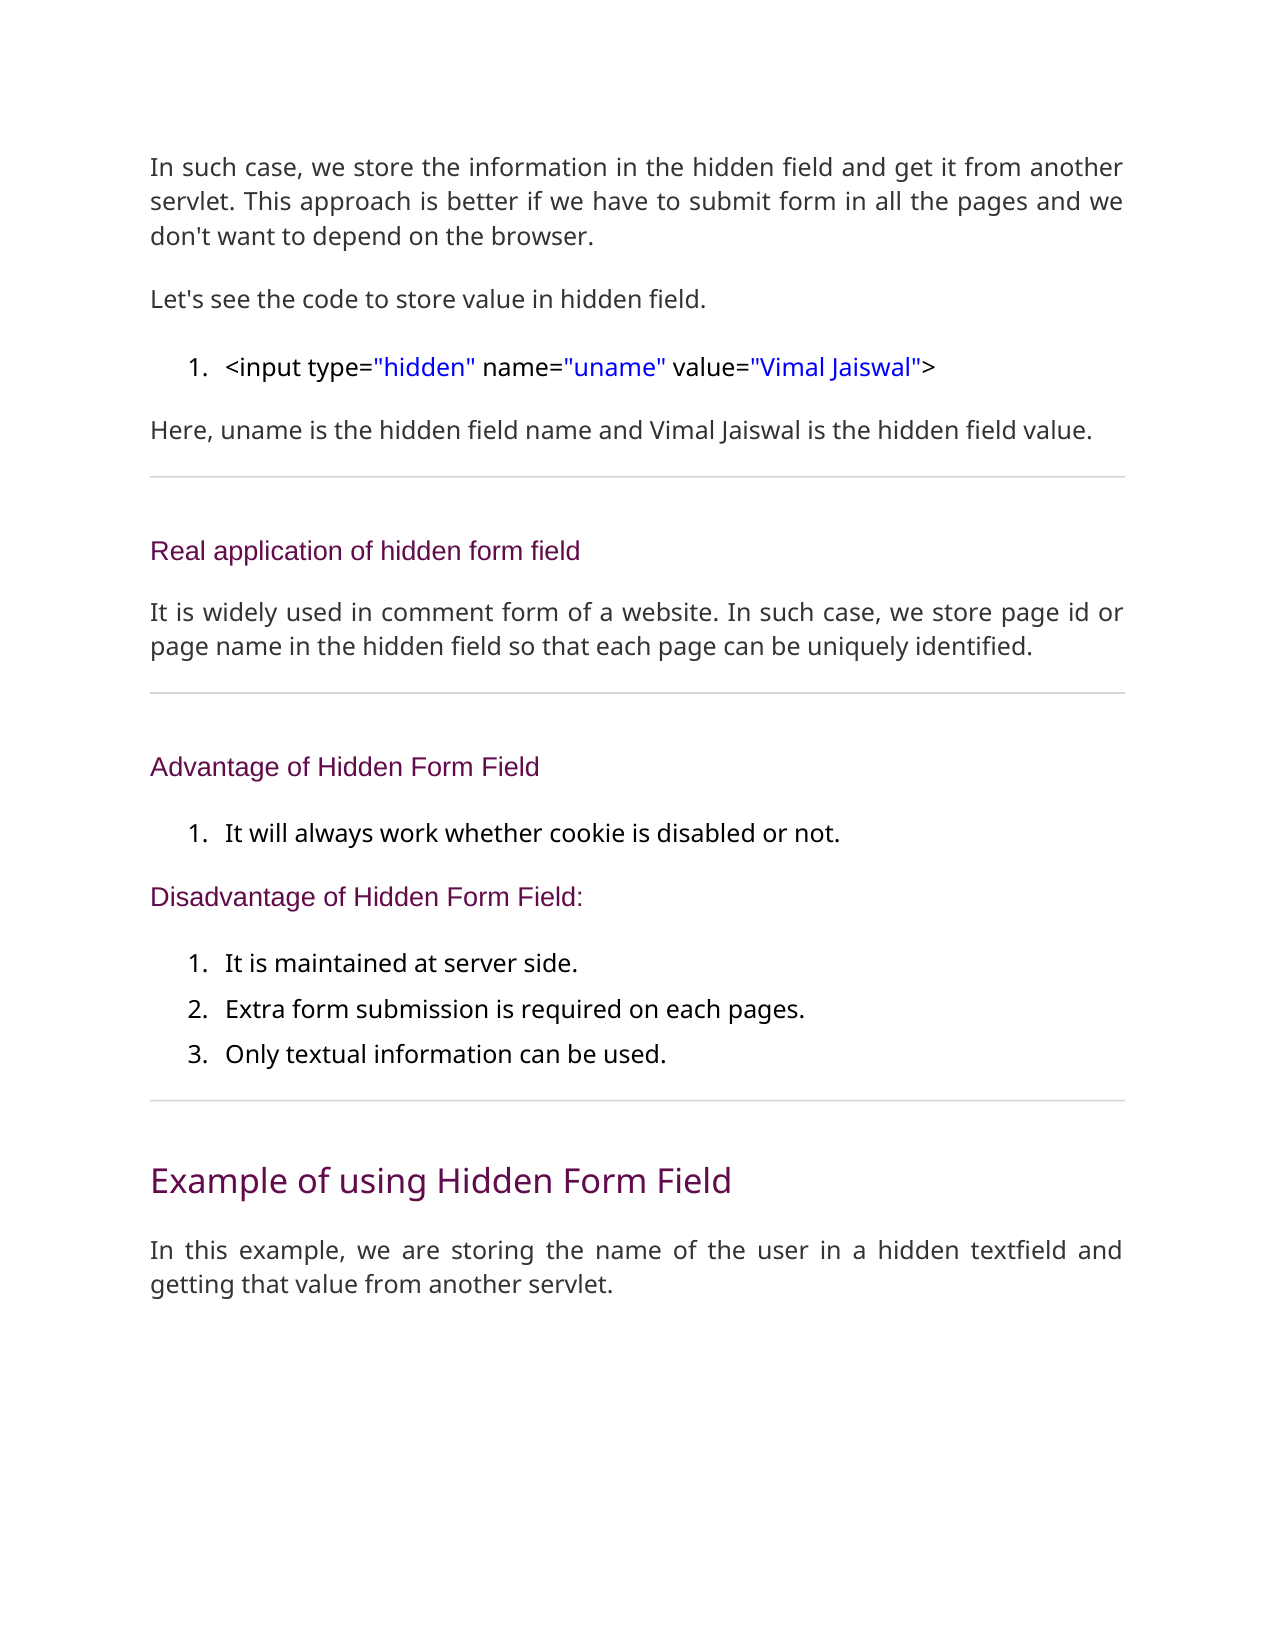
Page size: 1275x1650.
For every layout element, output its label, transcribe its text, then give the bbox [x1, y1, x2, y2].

text In such case, we store the information in the hidden field and get it from another servlet. This approach is better if we have to submit form in all the pages and we don't want to depend on the browser. [150, 150, 1125, 252]
list <input type="hidden" name="uname" value="Vimal Jaiswal"> [187, 344, 1125, 384]
list It will always work whether cookie is disabled or not. [187, 811, 1125, 850]
text Example of using Hidden Form Field [150, 1157, 1125, 1204]
text Disadvantage of Hidden Form Field: [150, 879, 1125, 912]
text Real application of hidden form field [150, 533, 1125, 566]
text Let's see the code to store value in hidden field. [150, 281, 1125, 315]
text Advantage of Hidden Form Field [150, 749, 1125, 782]
list It is maintained at server side. [187, 941, 1125, 980]
list Only textual information can be used. [187, 1032, 1125, 1071]
text It is widely used in comment form of a website. In such case, we store page id or page name in the hidden field so that each page can be uniquely identified. [150, 595, 1125, 663]
list Extra form submission is required on each pages. [187, 986, 1125, 1025]
text Here, uname is the hidden field name and Vimal Jaiswal is the hidden field value. [150, 413, 1125, 447]
text In this example, we are storing the name of the user in a hidden textfield and getting that value from another servlet. [150, 1233, 1125, 1301]
